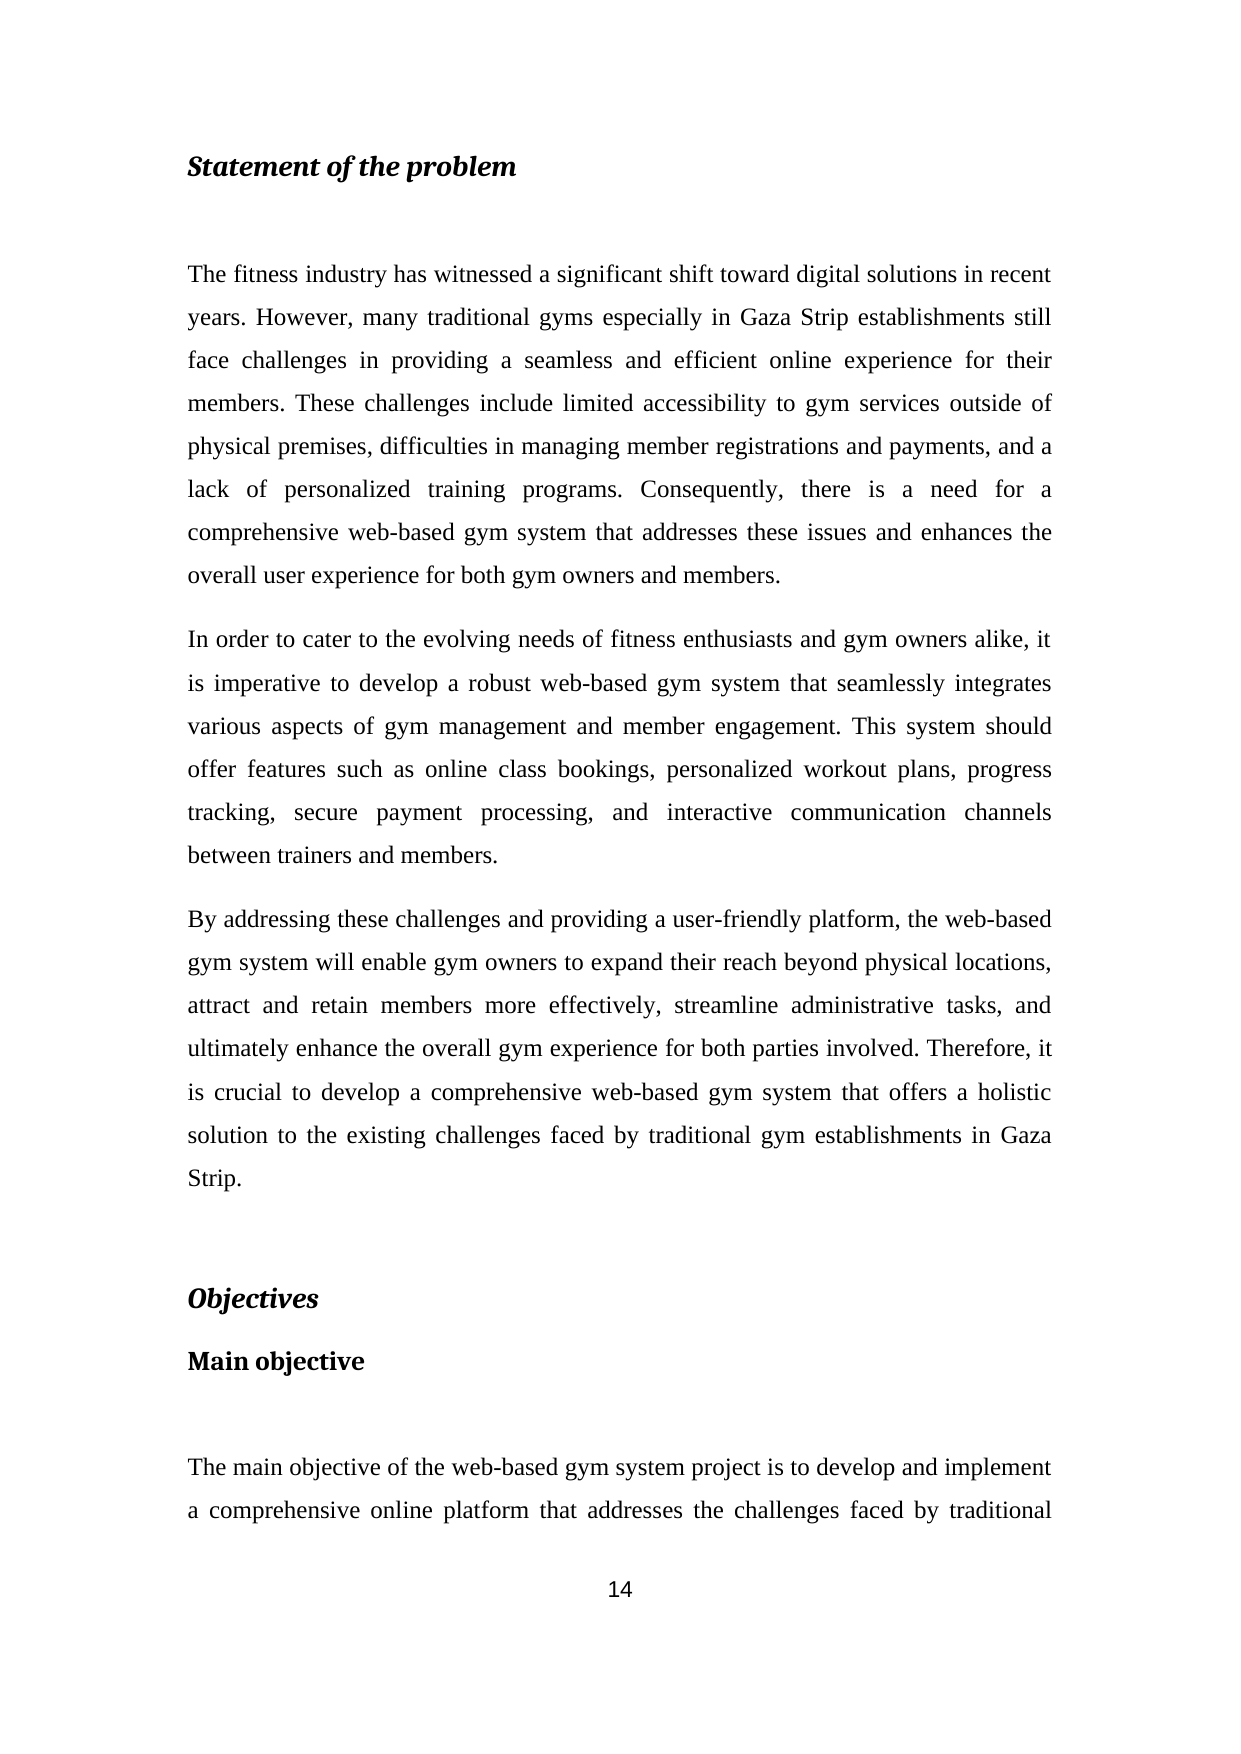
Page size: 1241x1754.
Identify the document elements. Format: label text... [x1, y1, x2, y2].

text By addressing these challenges and providing a user-friendly platform, the web-based gym system will enable gym owners to expand their reach beyond physical locations, attract and retain members more effectively, streamline administrative tasks, and ultimately enhance the overall gym experience for both parties involved. Therefore, it is crucial to develop a comprehensive web-based gym system that offers a holistic solution to the existing challenges faced by traditional gym establishments in Gaza Strip. [187, 904, 1053, 1192]
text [187, 1452, 1053, 1523]
text The fitness industry has witnessed a significant shift toward digital solutions in recent years. However, many traditional gyms especially in Gaza Strip establishments still face challenges in providing a seamless and efficient online experience for their members. These challenges include limited accessibility to gym services outside of physical premises, difficulties in managing member registrations and payments, and a lack of personalized training programs. Consequently, there is a need for a comprehensive web-based gym system that addresses these issues and enhances the overall user experience for both gym owners and members. [187, 259, 1053, 589]
subtitle Statement of the problem [187, 150, 1053, 183]
text In order to cater to the evolving needs of fitness enthusiasts and gym owners alike, it is imperative to develop a robust web-based gym system that seamlessly integrates various aspects of gym management and member engagement. This system should offer features such as online class bookings, personalized workout plans, progress tracking, secure payment processing, and interactive communication channels between trainers and members. [187, 624, 1053, 869]
subtitle Main objective [187, 1346, 1053, 1377]
subtitle Objectives [187, 1282, 1053, 1316]
